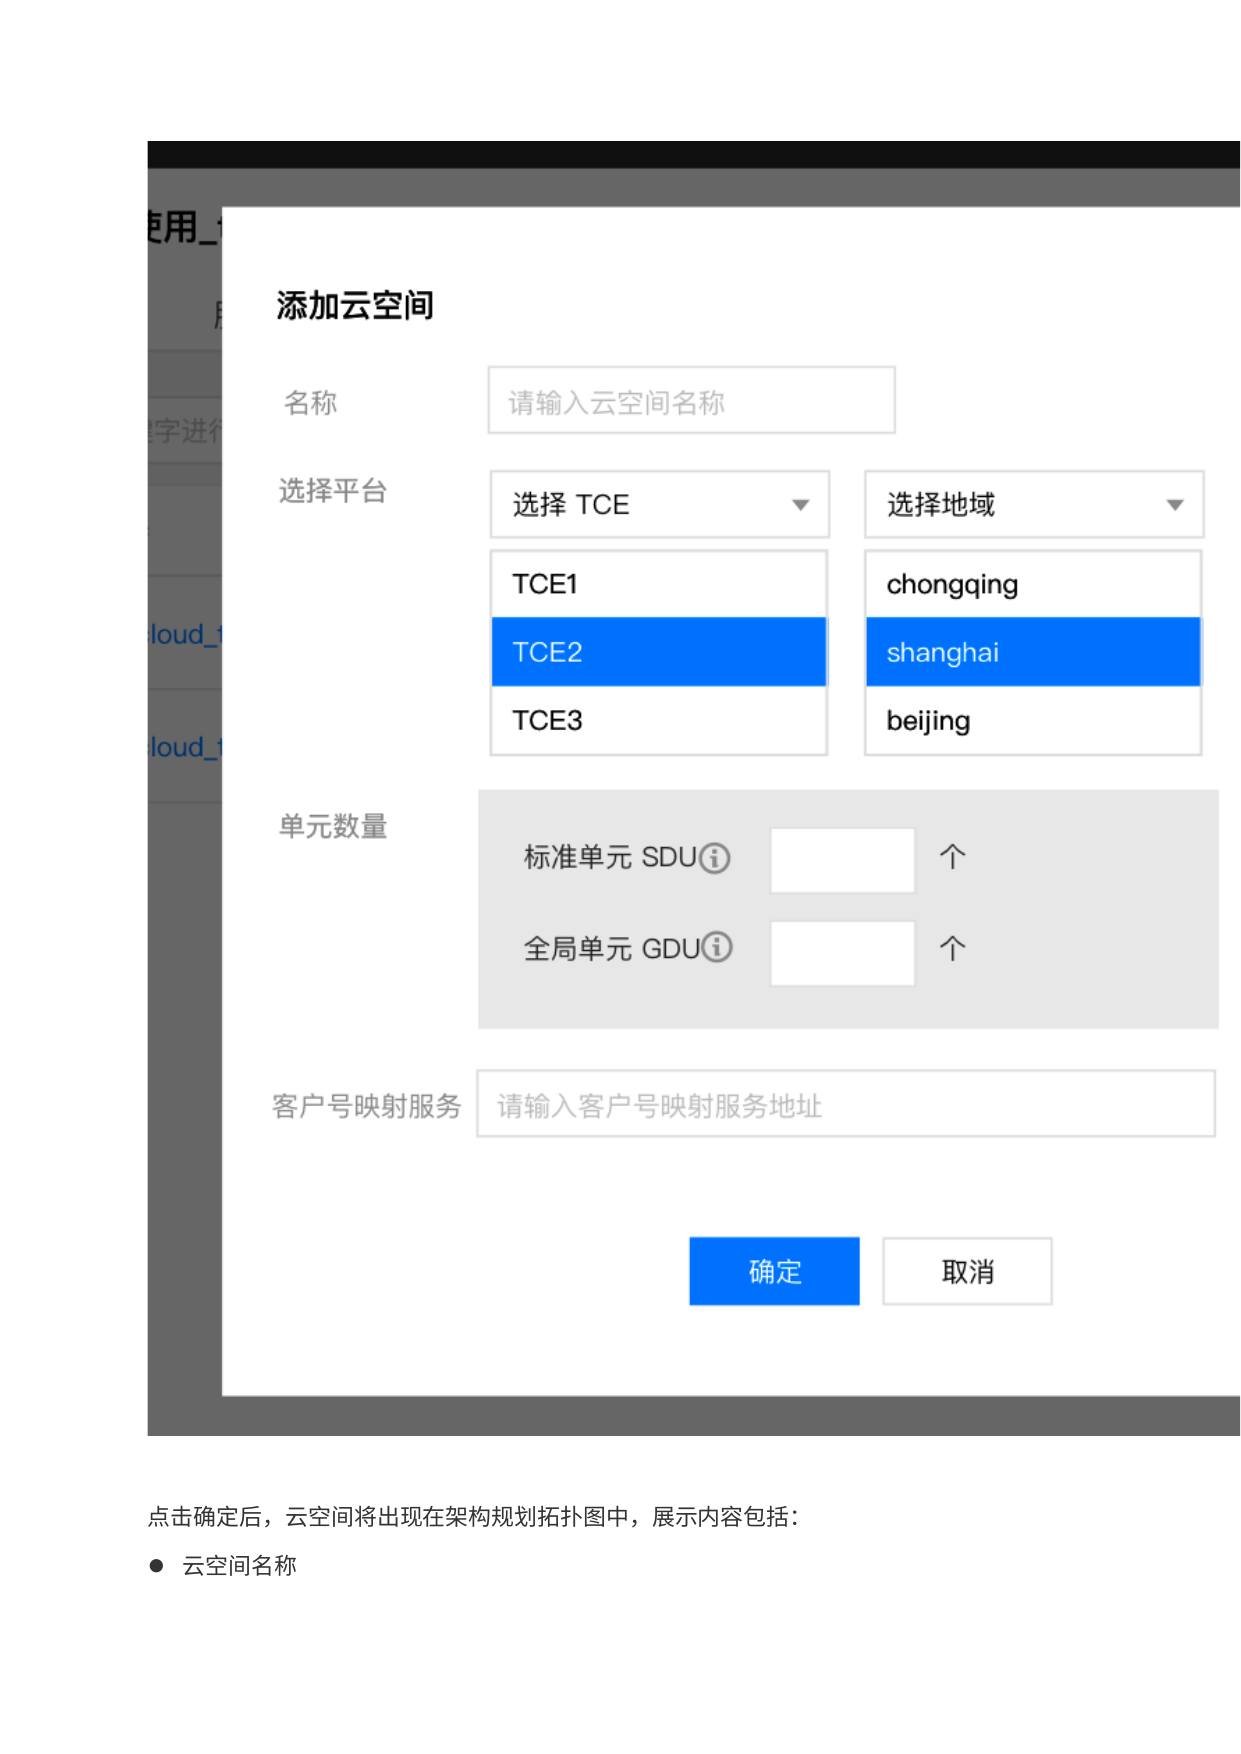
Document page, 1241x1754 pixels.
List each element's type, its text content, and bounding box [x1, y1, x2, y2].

list 云空间名称 [148, 1548, 1093, 1581]
picture [147, 141, 1241, 1436]
text 点击确定后，云空间将出现在架构规划拓扑图中，展示内容包括： [148, 1498, 1093, 1532]
